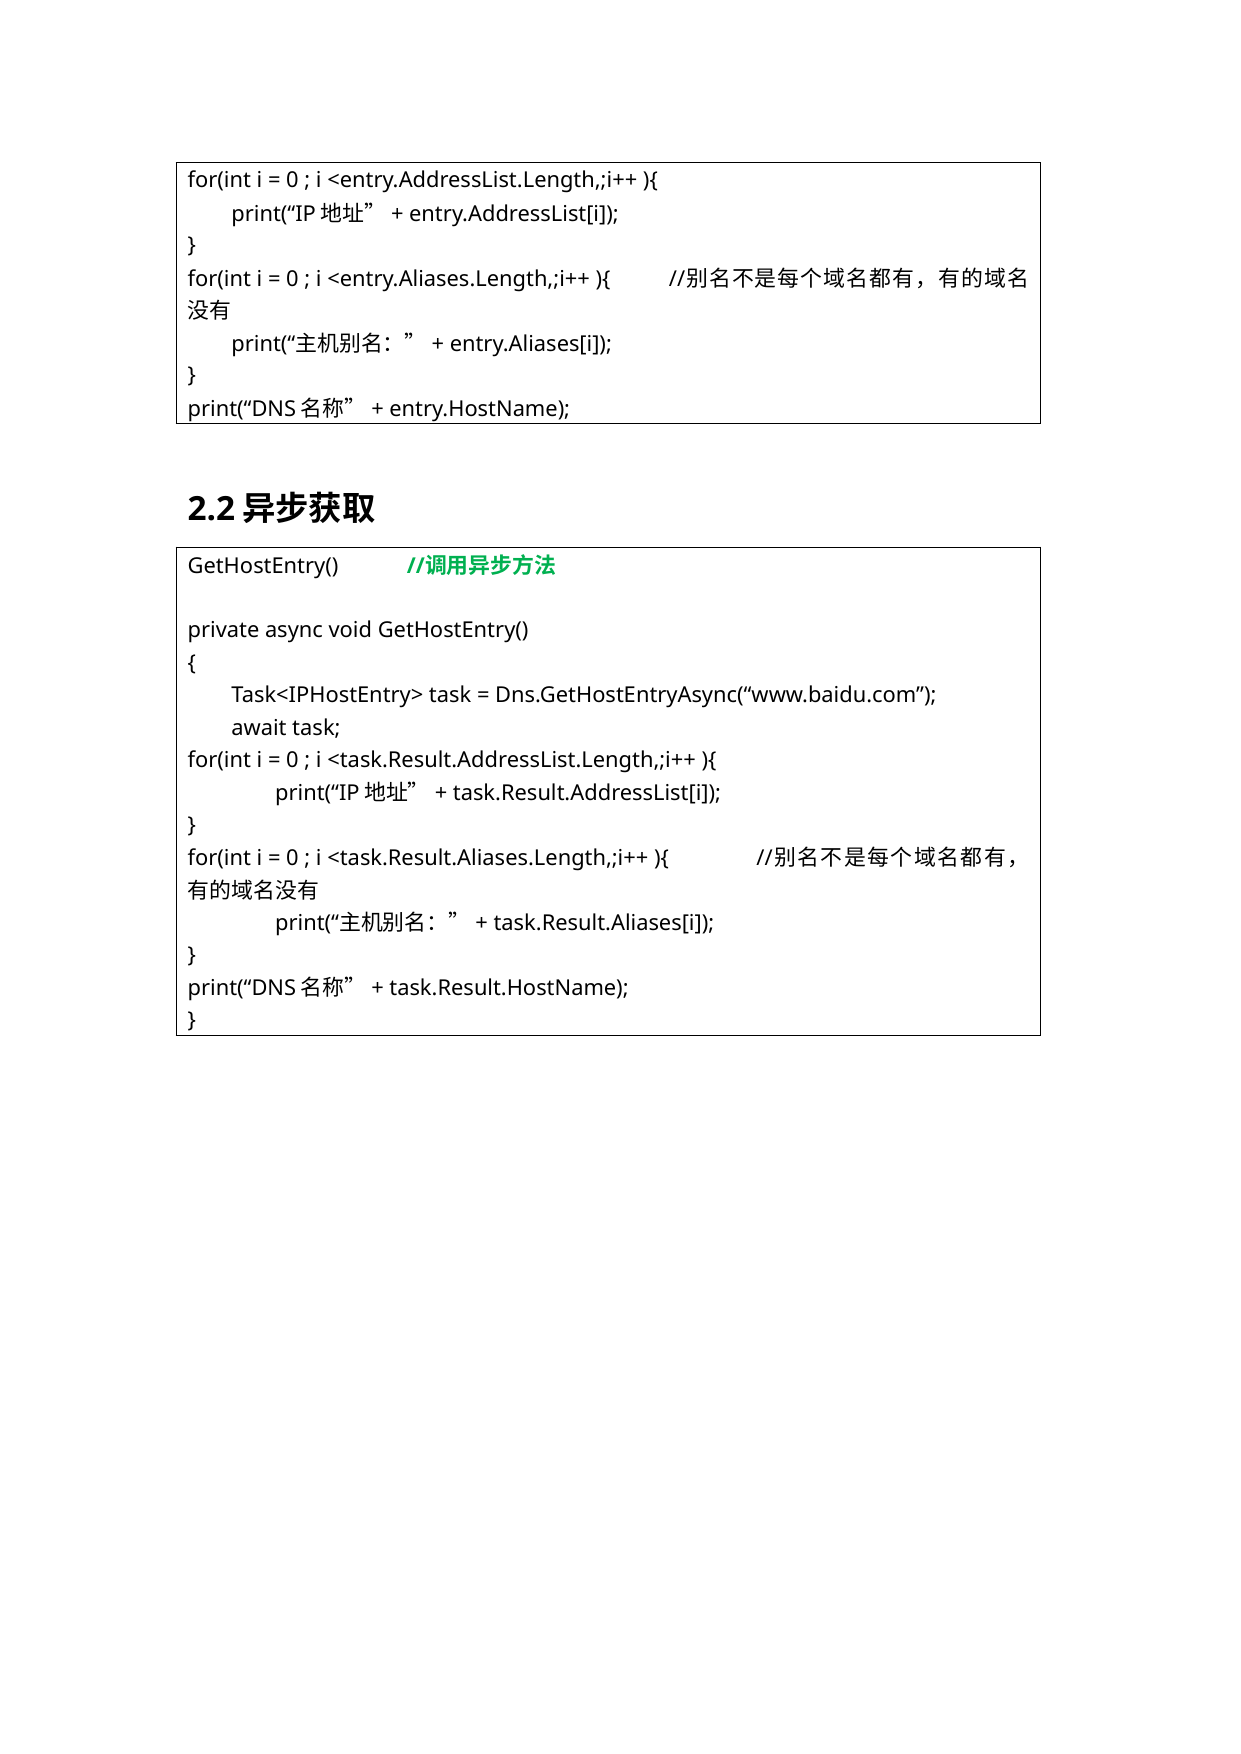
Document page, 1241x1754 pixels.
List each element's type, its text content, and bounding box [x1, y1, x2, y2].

text 2.2异步获取 [187, 473, 1053, 538]
table_header GetHostEntry() //调用异步方法 private async void GetHostEntry() { Task<IPHostEntry> task = Dns.GetHostEntryAsync(“www.baidu.com”); await task; for(int i = 0 ; i <task.Result.AddressList.Length,;i++ ){ print(“IP地址” + task.Result.AddressList[i]); } for(int i = 0 ; i <task.Result.Aliases.Length,;i++ ){ //别名不是每个域名都有，有的域名没有 print(“主机别名：” + task.Result.Aliases[i]); } print(“DNS名称” + task.Result.HostName); } [177, 548, 1040, 1035]
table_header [177, 163, 1040, 423]
